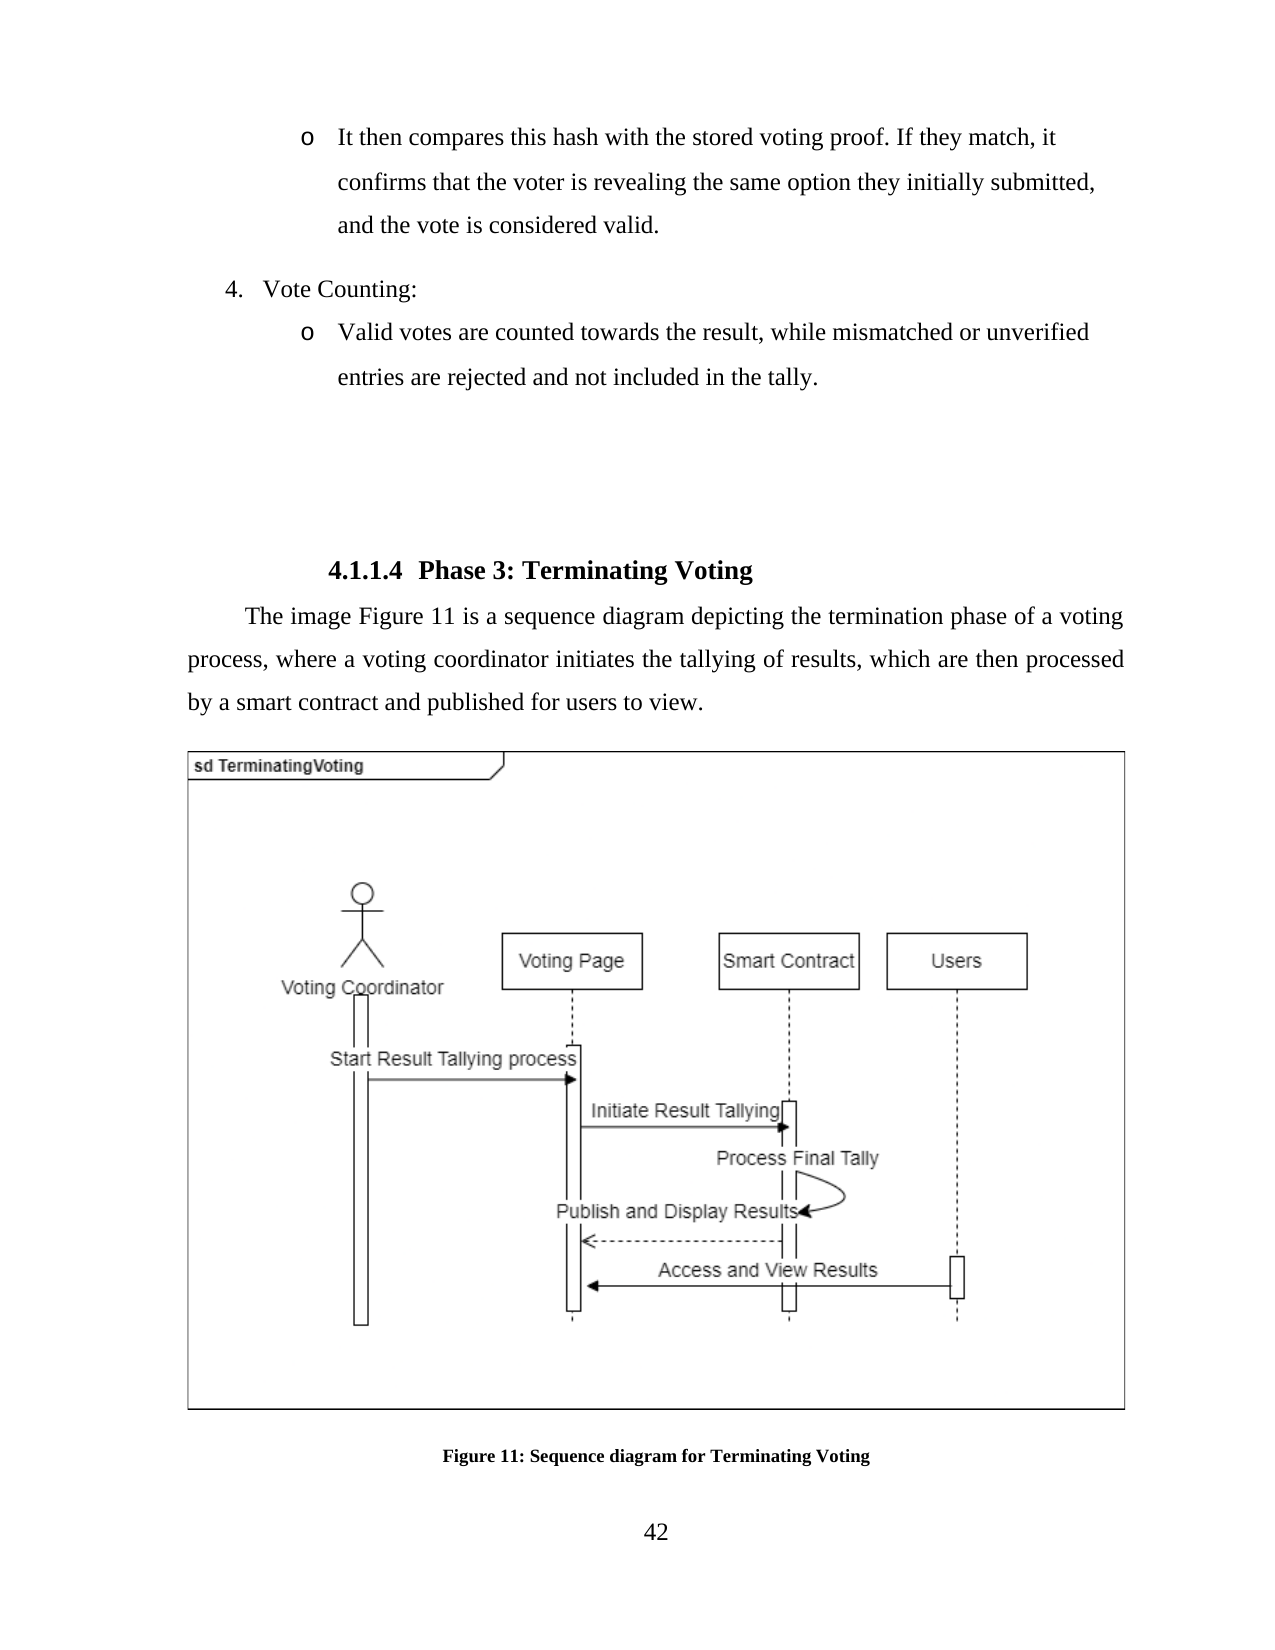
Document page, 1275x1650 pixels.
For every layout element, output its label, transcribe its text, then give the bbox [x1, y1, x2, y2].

picture [187, 751, 1125, 1410]
text The image Figure 11 is a sequence diagram depicting the termination phase of a voting process, where a voting coordinator initiates the tallying of results, which are then processed by a smart contract and published for users to view. [187, 601, 1125, 716]
list Vote Counting: [225, 274, 1125, 303]
text Figure 11: Sequence diagram for Terminating Voting [187, 1444, 1125, 1466]
list Valid votes are counted towards the result, while mismatched or unverified entries are rejected and not included in the tally. [300, 317, 1125, 391]
subtitle Phase 3: Terminating Voting [328, 554, 1125, 586]
list It then compares this hash with the stored voting proof. If they match, it confirms that the voter is revealing the same option they initially submitted, and the vote is considered valid. [300, 122, 1125, 239]
